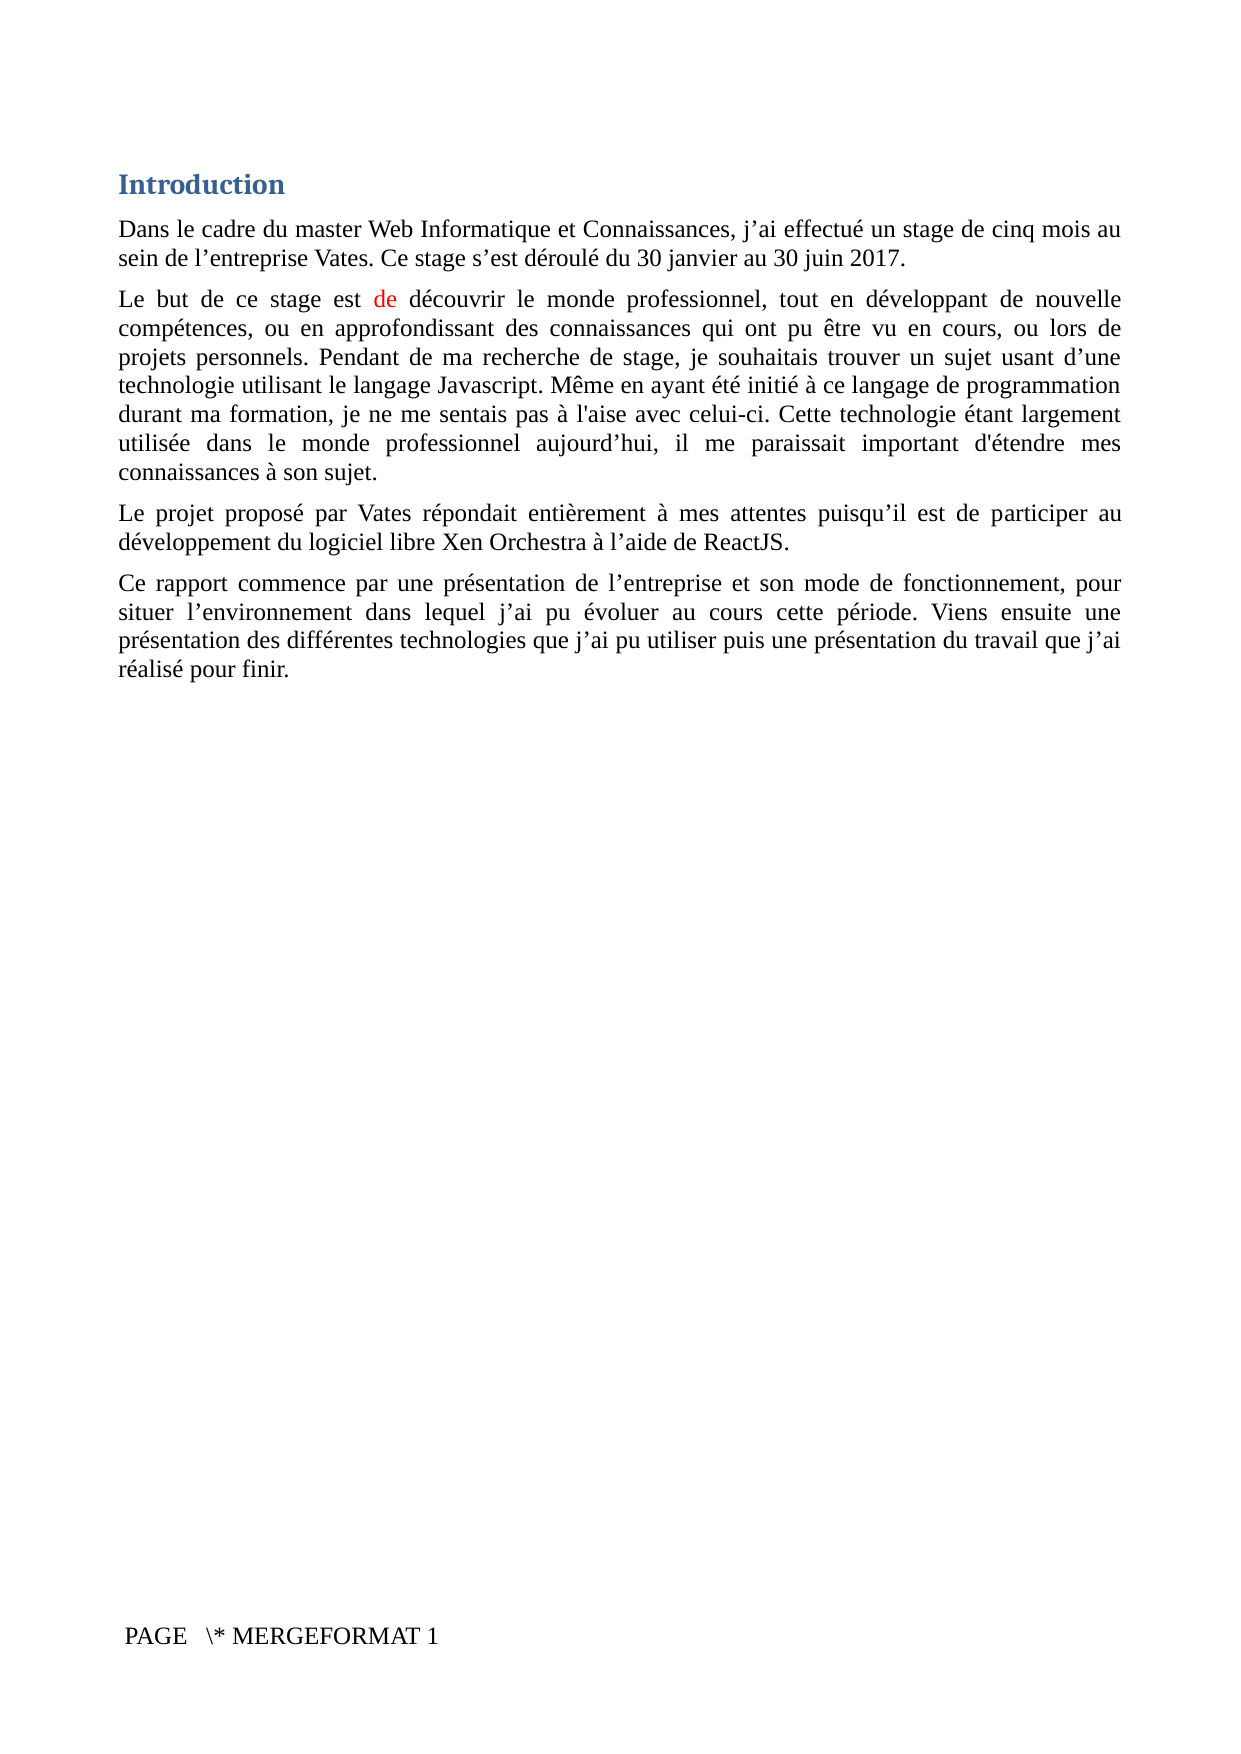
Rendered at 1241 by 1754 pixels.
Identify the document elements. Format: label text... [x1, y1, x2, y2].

text Dans le cadre du master Web Informatique et Connaissances, j’ai effectué un stage de cinq mois au sein de l’entreprise Vates. Ce stage s’est déroulé du 30 janvier au 30 juin 2017. [118, 214, 1122, 272]
text Le projet proposé par répondait entièrement à mes attentes puisqu’il est [118, 498, 1122, 555]
text Le but de ce stage est découvrir le monde professionnel, tout en approfondissant des connaissancesqui ont pu être vu en cours, lors de projets personnels. de ma recherche de stage, je souhaitais trouver un sujet usant d’une technologie utilisant le langage Javascript. Même en ayant été initié à ce langage de programmation durant a formation, je ne me sentais pas à l'aise avec celui-ci. Cette technologie étant largement utilisée dans le monde professionnel, il me paraissait important d'étendre mes connaissances à son sujet. [118, 284, 1122, 485]
text Ce rapport commence par une présentation de l’entreprise, pour situer l’environnement dans lequel j’ai pu évoluer au cours cette période. Viens ensuite une présentation puis une présentation du travail que j’ai réalisépour finir. [118, 568, 1122, 683]
